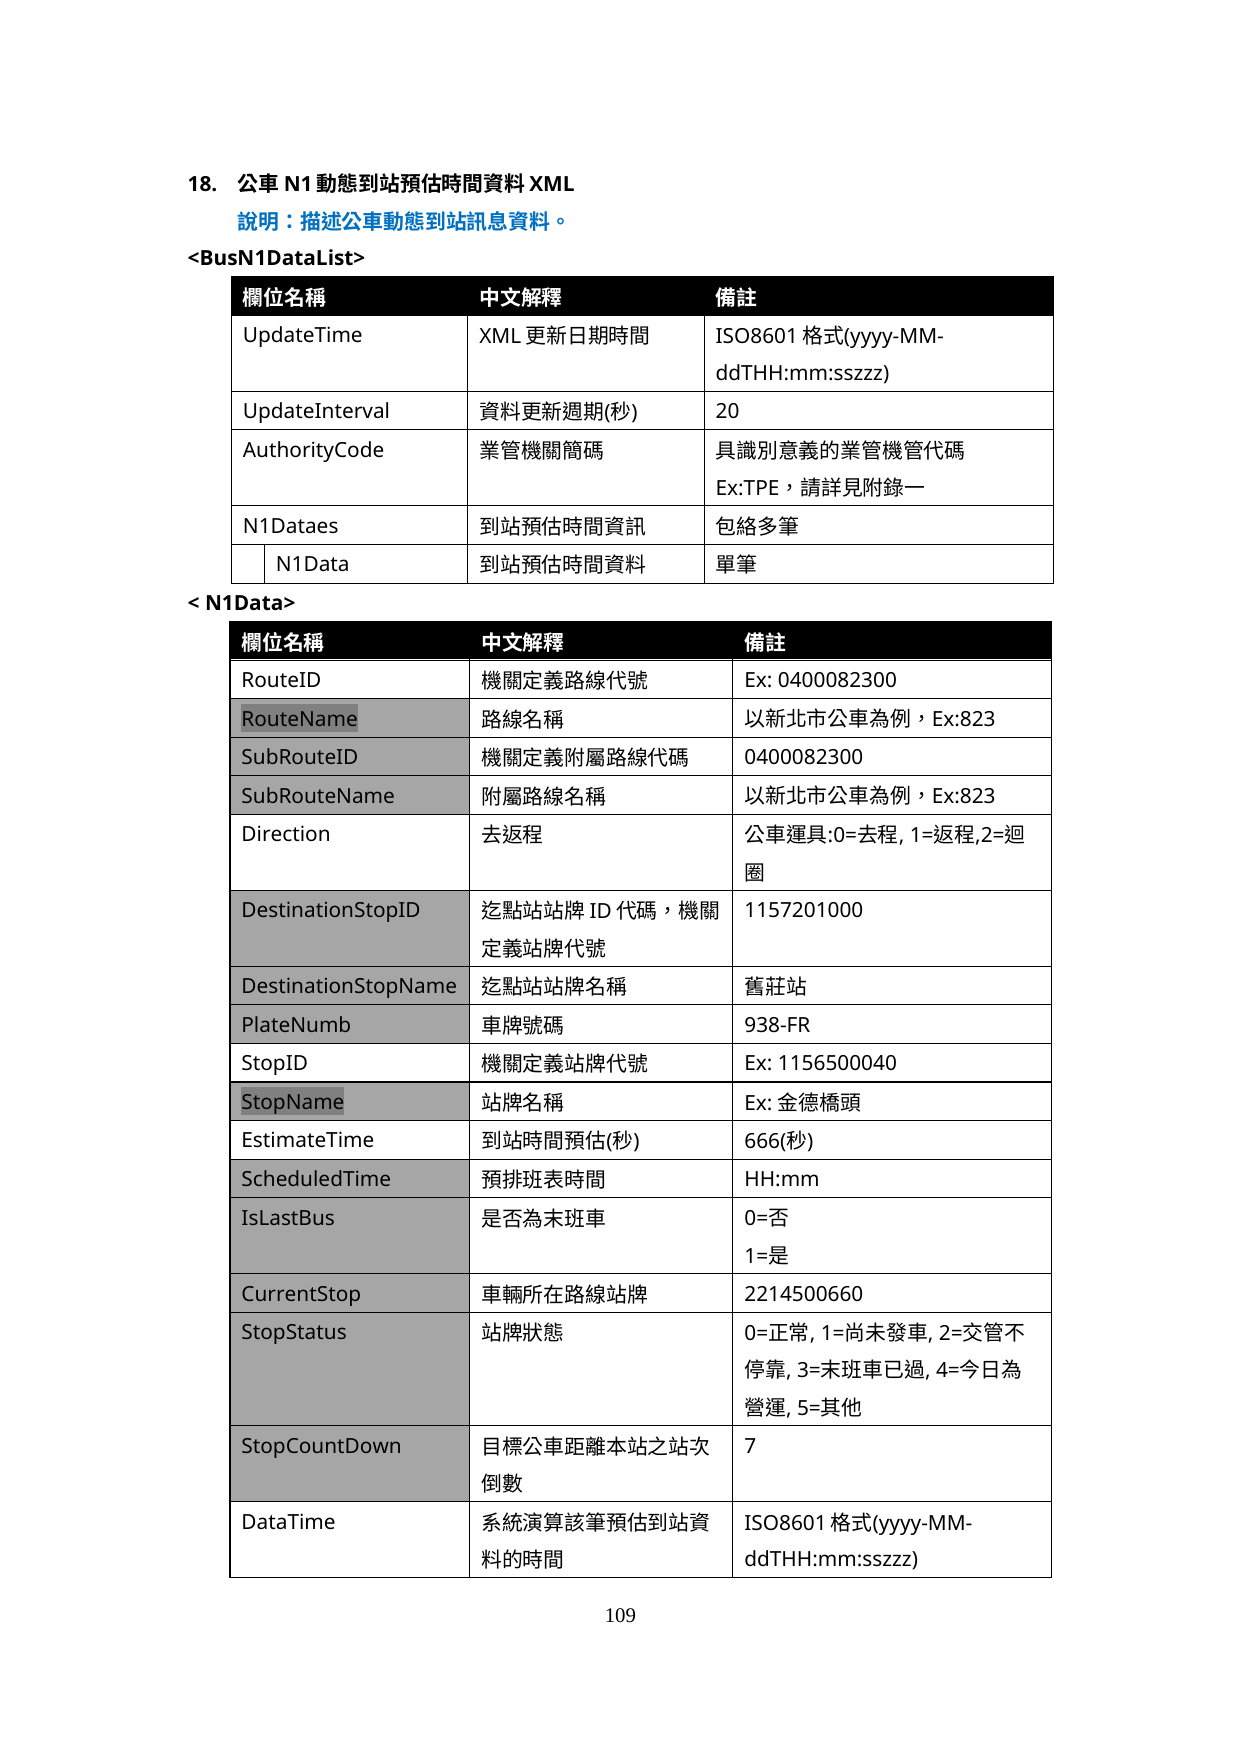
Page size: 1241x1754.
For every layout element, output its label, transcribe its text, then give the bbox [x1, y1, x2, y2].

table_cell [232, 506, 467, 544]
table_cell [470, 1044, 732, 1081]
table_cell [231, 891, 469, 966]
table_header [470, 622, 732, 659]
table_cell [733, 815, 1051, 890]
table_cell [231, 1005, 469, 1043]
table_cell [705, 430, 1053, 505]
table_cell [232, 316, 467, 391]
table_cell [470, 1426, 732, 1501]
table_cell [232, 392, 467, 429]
text 說明：描述公車動態到站訊息資料。 [237, 201, 1053, 239]
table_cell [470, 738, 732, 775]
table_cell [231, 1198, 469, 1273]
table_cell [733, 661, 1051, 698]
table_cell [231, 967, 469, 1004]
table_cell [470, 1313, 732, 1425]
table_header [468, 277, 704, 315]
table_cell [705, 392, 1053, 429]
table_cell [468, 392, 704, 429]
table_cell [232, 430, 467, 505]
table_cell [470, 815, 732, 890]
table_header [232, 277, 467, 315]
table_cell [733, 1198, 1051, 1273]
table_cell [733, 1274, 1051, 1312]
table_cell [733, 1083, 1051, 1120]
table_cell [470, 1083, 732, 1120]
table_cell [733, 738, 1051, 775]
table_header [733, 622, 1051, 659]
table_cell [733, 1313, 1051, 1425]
list 公車N1動態到站預估時間資料XML [187, 164, 1053, 201]
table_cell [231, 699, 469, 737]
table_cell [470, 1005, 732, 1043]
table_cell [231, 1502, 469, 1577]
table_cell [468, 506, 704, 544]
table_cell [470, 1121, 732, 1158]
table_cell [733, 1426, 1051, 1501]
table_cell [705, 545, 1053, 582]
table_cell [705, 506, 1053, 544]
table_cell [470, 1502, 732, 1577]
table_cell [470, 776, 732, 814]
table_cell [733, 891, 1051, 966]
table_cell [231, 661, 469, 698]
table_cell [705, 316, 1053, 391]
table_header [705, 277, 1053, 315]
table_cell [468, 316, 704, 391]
text < N1Data> [187, 583, 1053, 621]
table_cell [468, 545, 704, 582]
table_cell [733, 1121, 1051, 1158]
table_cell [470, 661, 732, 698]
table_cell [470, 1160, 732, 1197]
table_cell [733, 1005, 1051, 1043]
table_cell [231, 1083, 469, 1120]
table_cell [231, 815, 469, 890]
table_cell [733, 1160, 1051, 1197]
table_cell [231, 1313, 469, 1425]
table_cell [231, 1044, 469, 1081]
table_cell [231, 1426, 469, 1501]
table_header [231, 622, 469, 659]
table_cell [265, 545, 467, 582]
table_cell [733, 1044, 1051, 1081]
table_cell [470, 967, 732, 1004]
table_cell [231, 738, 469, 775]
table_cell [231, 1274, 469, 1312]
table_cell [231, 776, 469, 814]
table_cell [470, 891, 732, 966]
text <BusN1DataList> [187, 239, 1053, 276]
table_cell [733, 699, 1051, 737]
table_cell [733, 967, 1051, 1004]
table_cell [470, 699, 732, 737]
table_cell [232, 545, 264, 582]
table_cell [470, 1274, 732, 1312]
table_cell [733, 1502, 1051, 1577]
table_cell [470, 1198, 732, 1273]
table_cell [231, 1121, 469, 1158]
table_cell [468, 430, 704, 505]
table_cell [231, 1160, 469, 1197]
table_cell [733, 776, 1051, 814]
